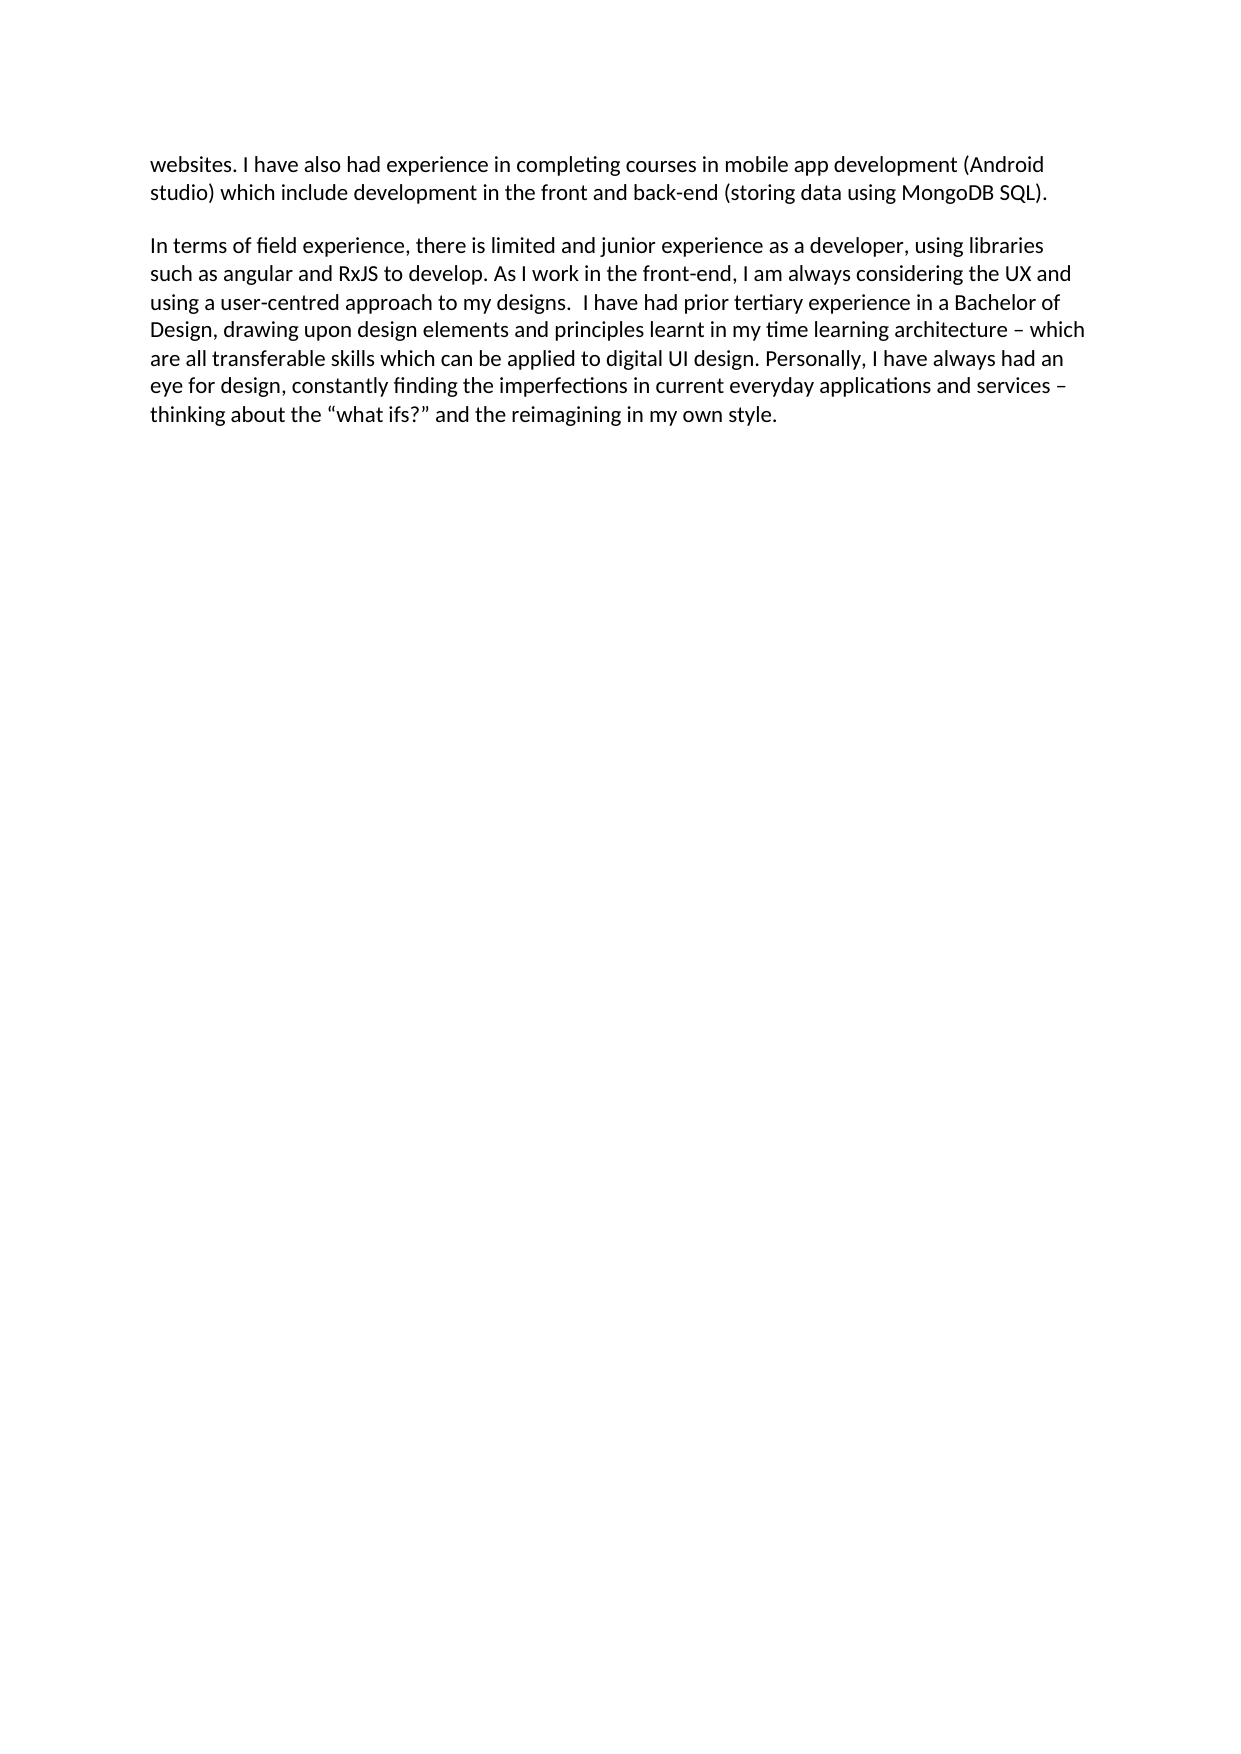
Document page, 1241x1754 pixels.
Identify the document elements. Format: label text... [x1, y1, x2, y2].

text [150, 150, 1090, 206]
text In terms of field experience, there is limited and junior experience as a developer, using libraries such as angular and RxJS to develop. As I work in the front-end, I am always considering the UX and using a user-centred approach to my designs. I have had prior tertiary experience in a Bachelor of Design, drawing upon design elements and principles learnt in my time learning architecture – which are all transferable skills which can be applied to digital UI design. Personally, I have always had an eye for design, constantly finding the imperfections in current everyday applications and services – thinking about the “what ifs?” and the reimagining in my own style. [150, 232, 1090, 428]
